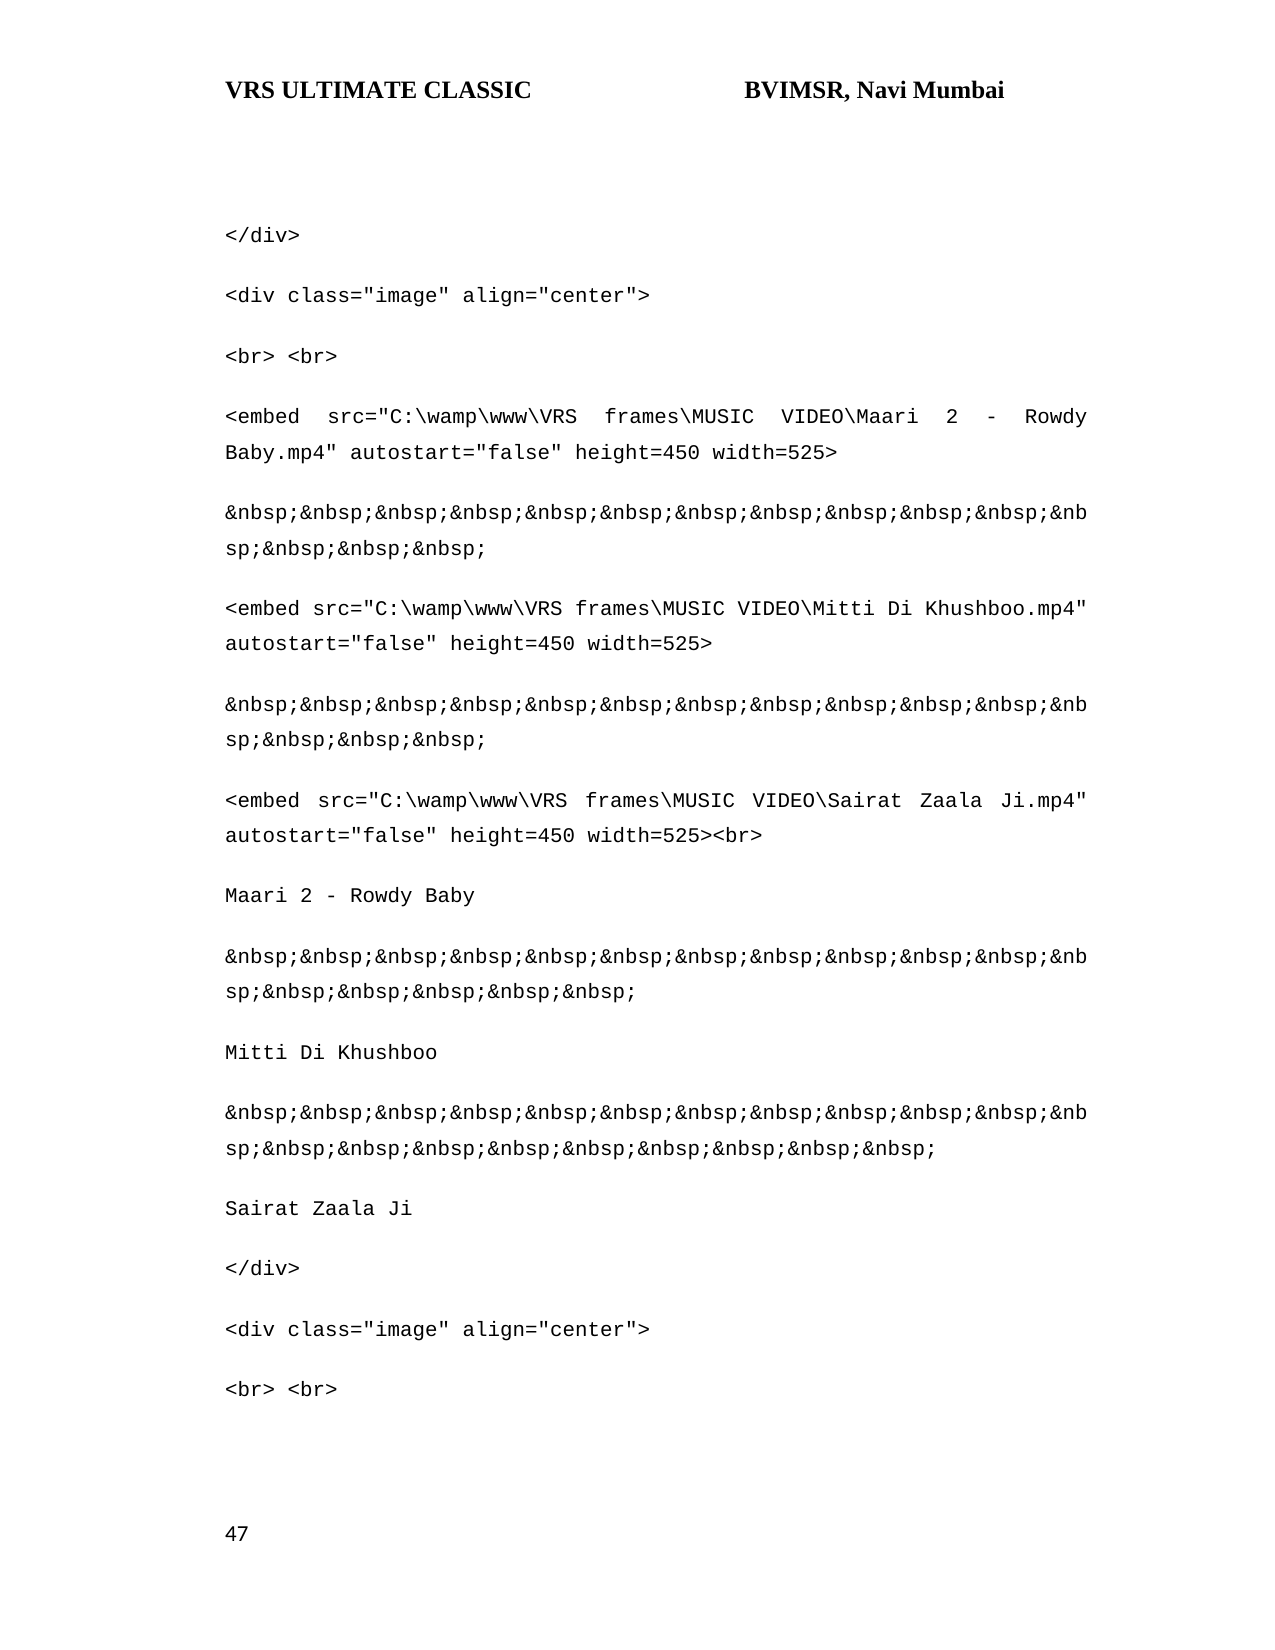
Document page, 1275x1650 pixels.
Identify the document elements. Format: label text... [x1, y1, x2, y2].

text &nbsp;&nbsp;&nbsp;&nbsp;&nbsp;&nbsp;&nbsp;&nbsp;&nbsp;&nbsp;&nbsp;&nbsp;&nbsp;&nbsp;&nbsp;&nbsp;&nbsp;&nbsp;&nbsp;&nbsp;&nbsp; [225, 1102, 1087, 1161]
text <div class="image" align="center"> [225, 285, 1087, 309]
text &nbsp;&nbsp;&nbsp;&nbsp;&nbsp;&nbsp;&nbsp;&nbsp;&nbsp;&nbsp;&nbsp;&nbsp;&nbsp;&nbsp;&nbsp; [225, 694, 1087, 753]
text <div class="image" align="center"> [225, 1319, 1087, 1342]
text <embed src="C:\wamp\www\VRS frames\MUSIC VIDEO\Sairat Zaala Ji.mp4" autostart="false" height=450 width=525><br> [225, 789, 1087, 849]
text <embed src="C:\wamp\www\VRS frames\MUSIC VIDEO\Maari 2 - Rowdy Baby.mp4" autostart="false" height=450 width=525> [225, 406, 1087, 465]
text &nbsp;&nbsp;&nbsp;&nbsp;&nbsp;&nbsp;&nbsp;&nbsp;&nbsp;&nbsp;&nbsp;&nbsp;&nbsp;&nbsp;&nbsp; [225, 502, 1087, 561]
text <embed src="C:\wamp\www\VRS frames\MUSIC VIDEO\Mitti Di Khushboo.mp4" autostart="false" height=450 width=525> [225, 598, 1087, 657]
text Sairat Zaala Ji [225, 1198, 1087, 1222]
text <br> <br> [225, 1379, 1087, 1403]
text </div> [225, 225, 1087, 249]
text </div> [225, 1258, 1087, 1282]
text <br> <br> [225, 346, 1087, 369]
text &nbsp;&nbsp;&nbsp;&nbsp;&nbsp;&nbsp;&nbsp;&nbsp;&nbsp;&nbsp;&nbsp;&nbsp;&nbsp;&nbsp;&nbsp;&nbsp;&nbsp; [225, 946, 1087, 1005]
text Mitti Di Khushboo [225, 1042, 1087, 1065]
text Maari 2 - Rowdy Baby [225, 885, 1087, 909]
